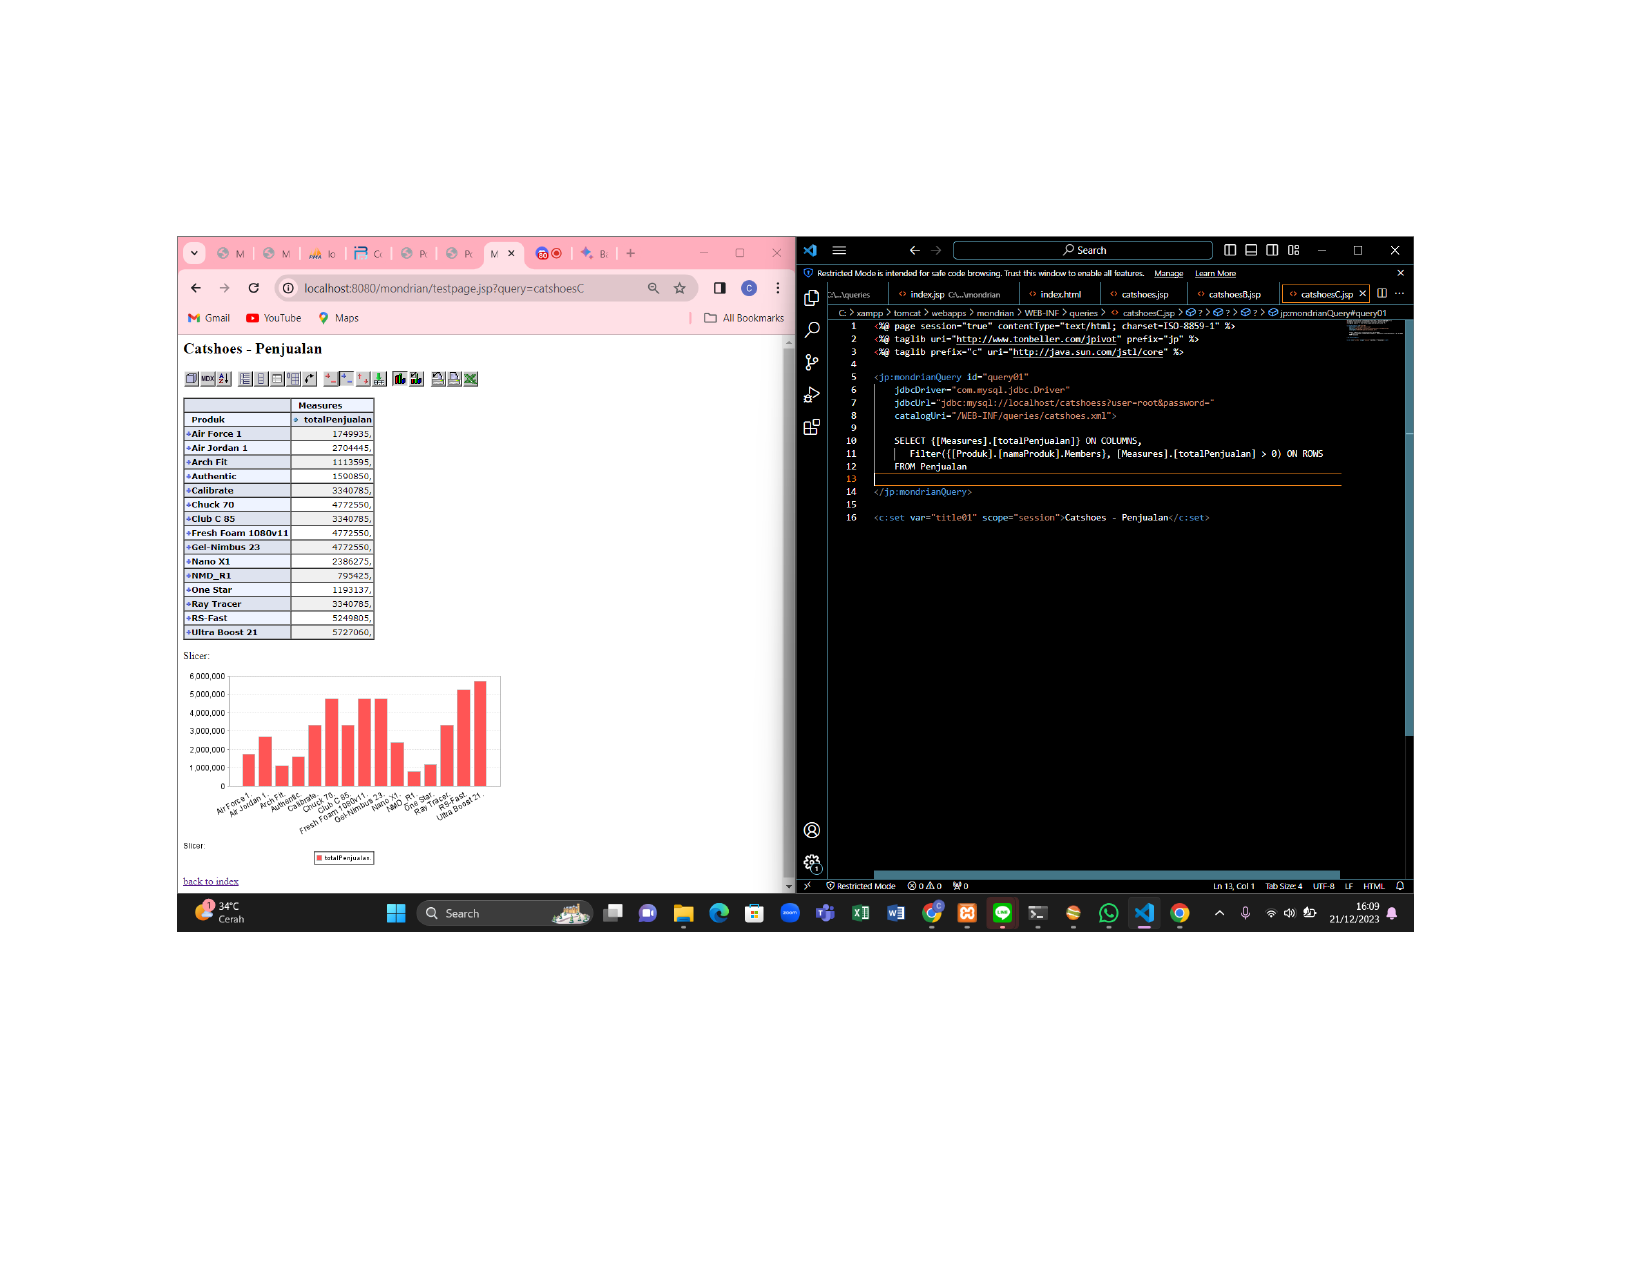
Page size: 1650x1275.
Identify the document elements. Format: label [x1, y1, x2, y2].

picture [177, 236, 1414, 932]
